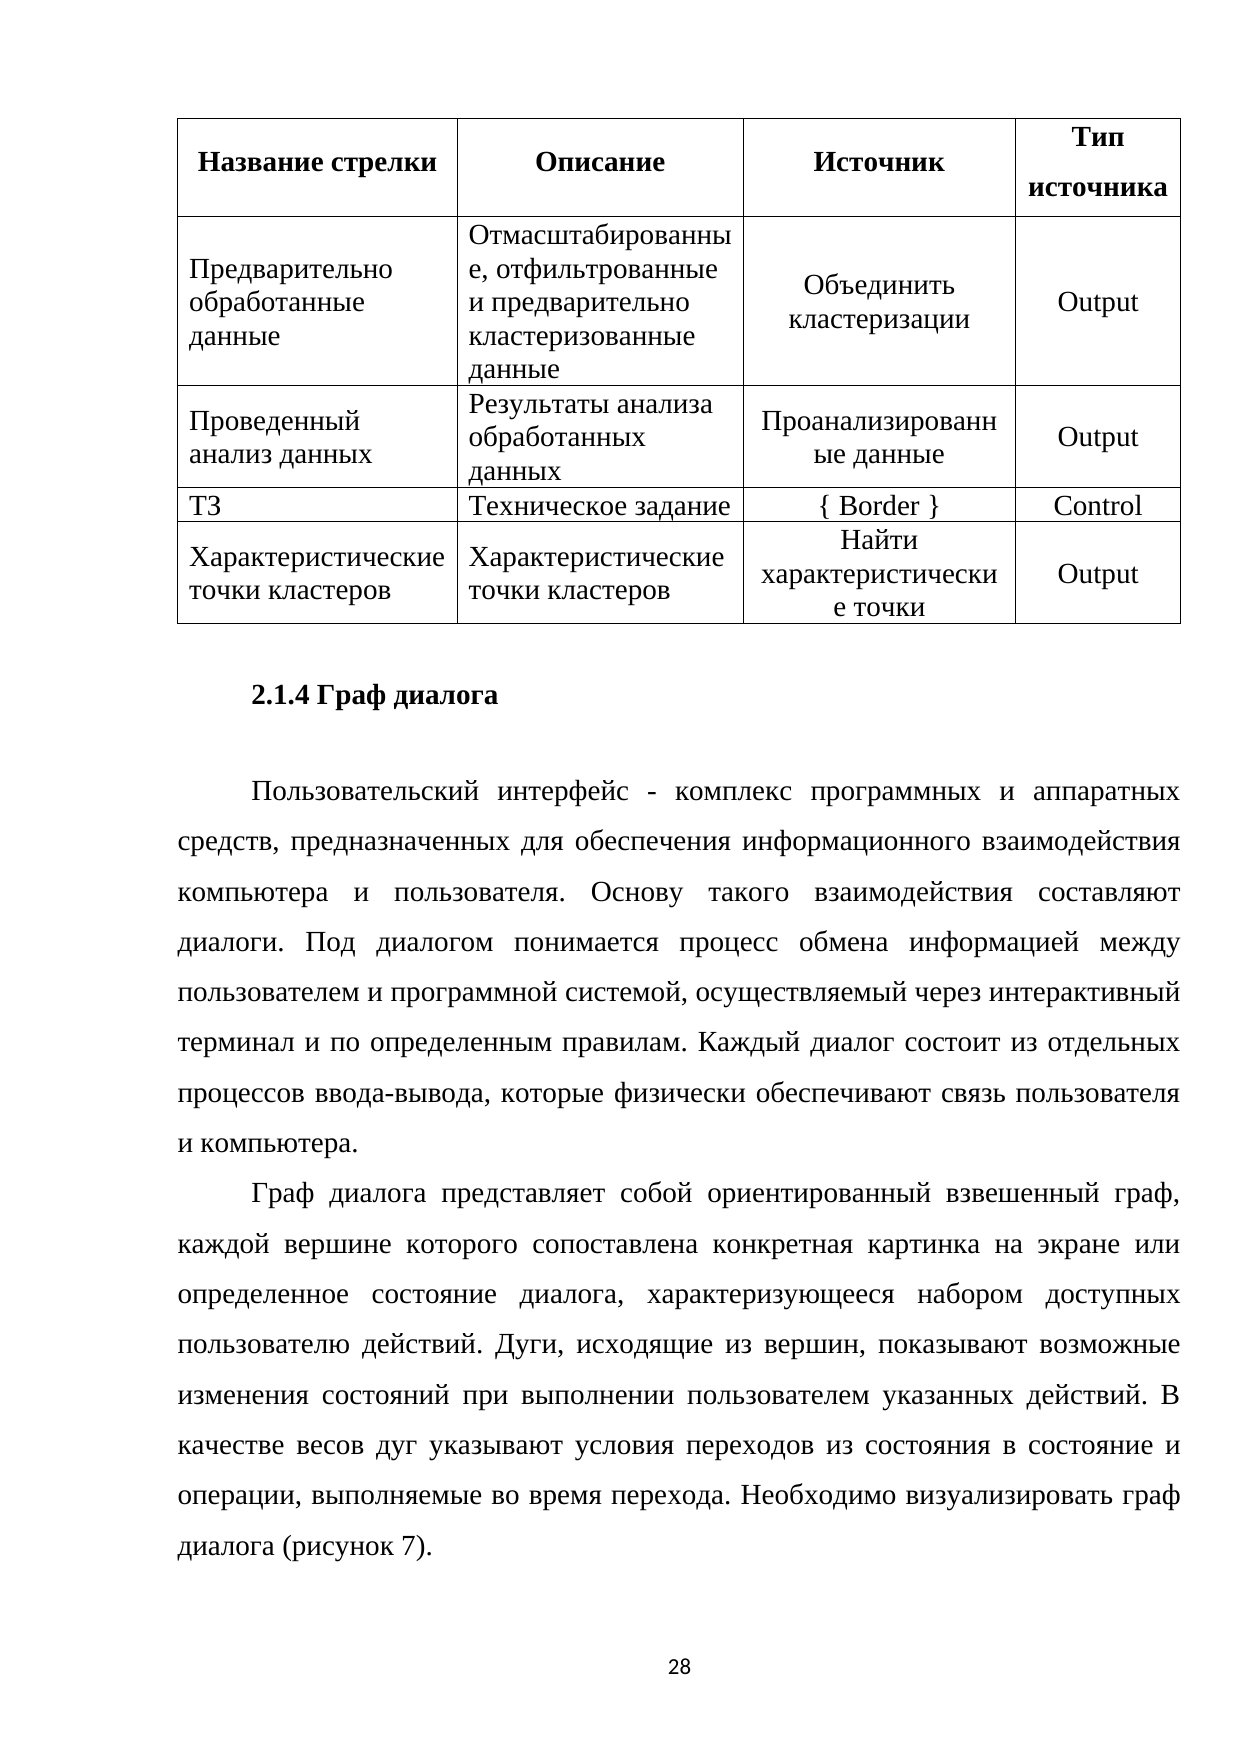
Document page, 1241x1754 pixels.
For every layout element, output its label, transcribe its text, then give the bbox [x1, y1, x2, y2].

text Граф диалога представляет собой ориентированный взвешенный граф, каждой вершине которого сопоставлена конкретная картинка на экране или определенное состояние диалога, характеризующееся набором доступных пользователю действий. Дуги, исходящие из вершин, показывают возможные изменения состояний при выполнении пользователем указанных действий. В качестве весов дуг указывают условия переходов из состояния в состояние и операции, выполняемые во время перехода. Необходимо визуализировать граф диалога (рисунок 7). [177, 1176, 1181, 1561]
table_cell Найти характеристические точки [744, 522, 1015, 623]
table_header Название стрелки [178, 119, 457, 216]
table_cell Output [1016, 522, 1180, 623]
table_cell Характеристические точки кластеров [178, 522, 457, 623]
table_cell Характеристические точки кластеров [458, 522, 743, 623]
table_cell ТЗ [178, 488, 457, 521]
table_cell Проанализированные данные [744, 386, 1015, 487]
table_cell Control [1016, 488, 1180, 521]
subtitle 2.1.4 Граф диалога [177, 677, 1181, 710]
table_cell Результаты анализа обработанных данных [458, 386, 743, 487]
table_cell Проведенный анализ данных [178, 386, 457, 487]
table_cell Техническое задание [458, 488, 743, 521]
table_header Источник [744, 119, 1015, 216]
table_cell Объединить кластеризации [744, 217, 1015, 385]
table_cell Предварительно обработанные данные [178, 217, 457, 385]
table_header Описание [458, 119, 743, 216]
table_cell Отмасштабированные, отфильтрованные и предварительно кластеризованные данные [458, 217, 743, 385]
table_cell Output [1016, 386, 1180, 487]
text Пользовательский интерфейс - комплекс программных и аппаратных средств, предназначенных для обеспечения информационного взаимодействия компьютера и пользователя. Основу такого взаимодействия составляют диалоги. Под диалогом понимается процесс обмена информацией между пользователем и программной системой, осуществляемый через интерактивный терминал и по определенным правилам. Каждый диалог состоит из отдельных процессов ввода-вывода, которые физически обеспечивают связь пользователя и компьютера. [177, 773, 1181, 1159]
table_cell Output [1016, 217, 1180, 385]
table_cell { Border } [744, 488, 1015, 521]
table_header Тип источника [1016, 119, 1180, 216]
